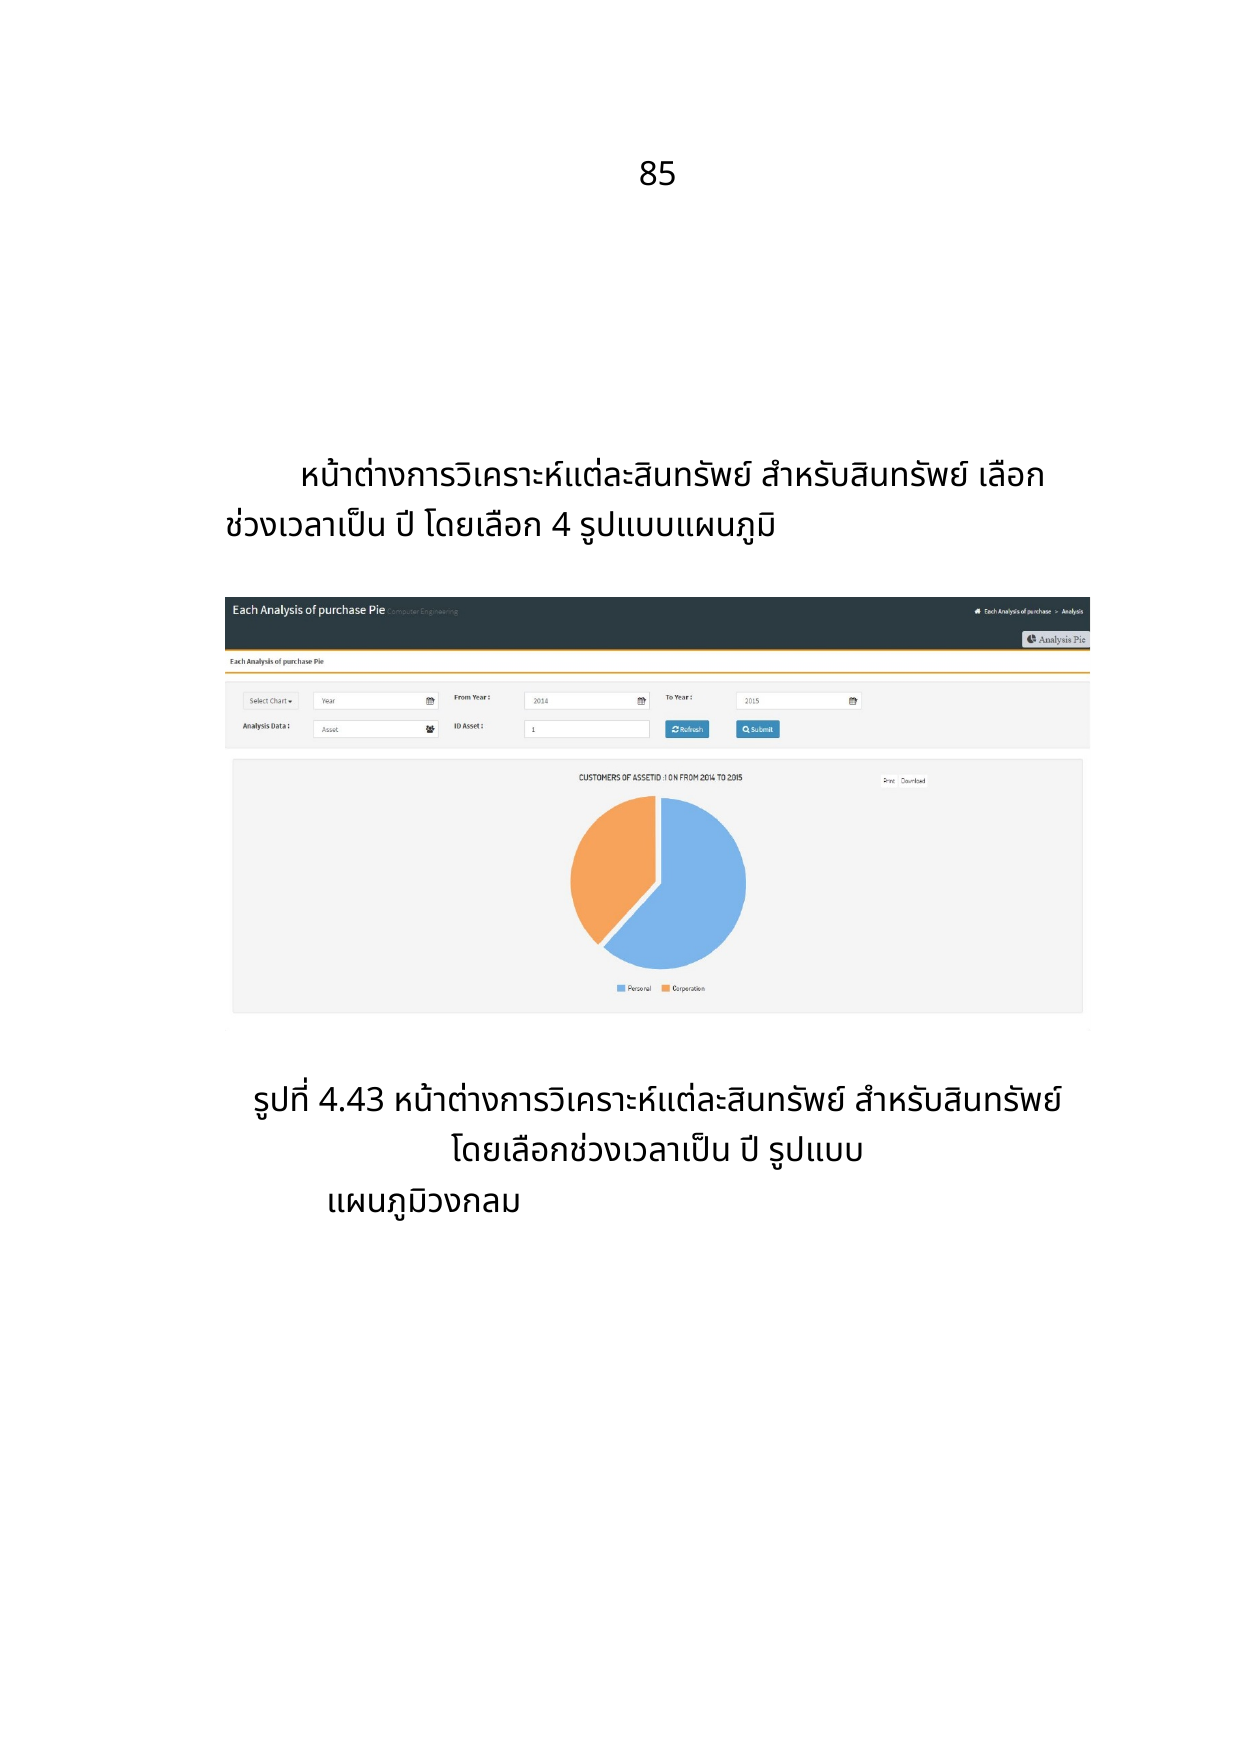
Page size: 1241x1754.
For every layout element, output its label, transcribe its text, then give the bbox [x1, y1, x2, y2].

text หน้าต่างการวิเคราะห์แต่ละสินทรัพย์ สำหรับสินทรัพย์ เลือกช่วงเวลาเป็น ปี โดยเลือก 4 รูปแบบแผนภูมิ [225, 451, 1090, 552]
picture [225, 597, 1091, 1031]
text แผนภูมิวงกลม [225, 1177, 1090, 1227]
text รูปที่ 4.43 หน้าต่างการวิเคราะห์แต่ละสินทรัพย์ สำหรับสินทรัพย์ โดยเลือกช่วงเวลาเป็น ปี รูปแบบ [225, 1076, 1090, 1177]
